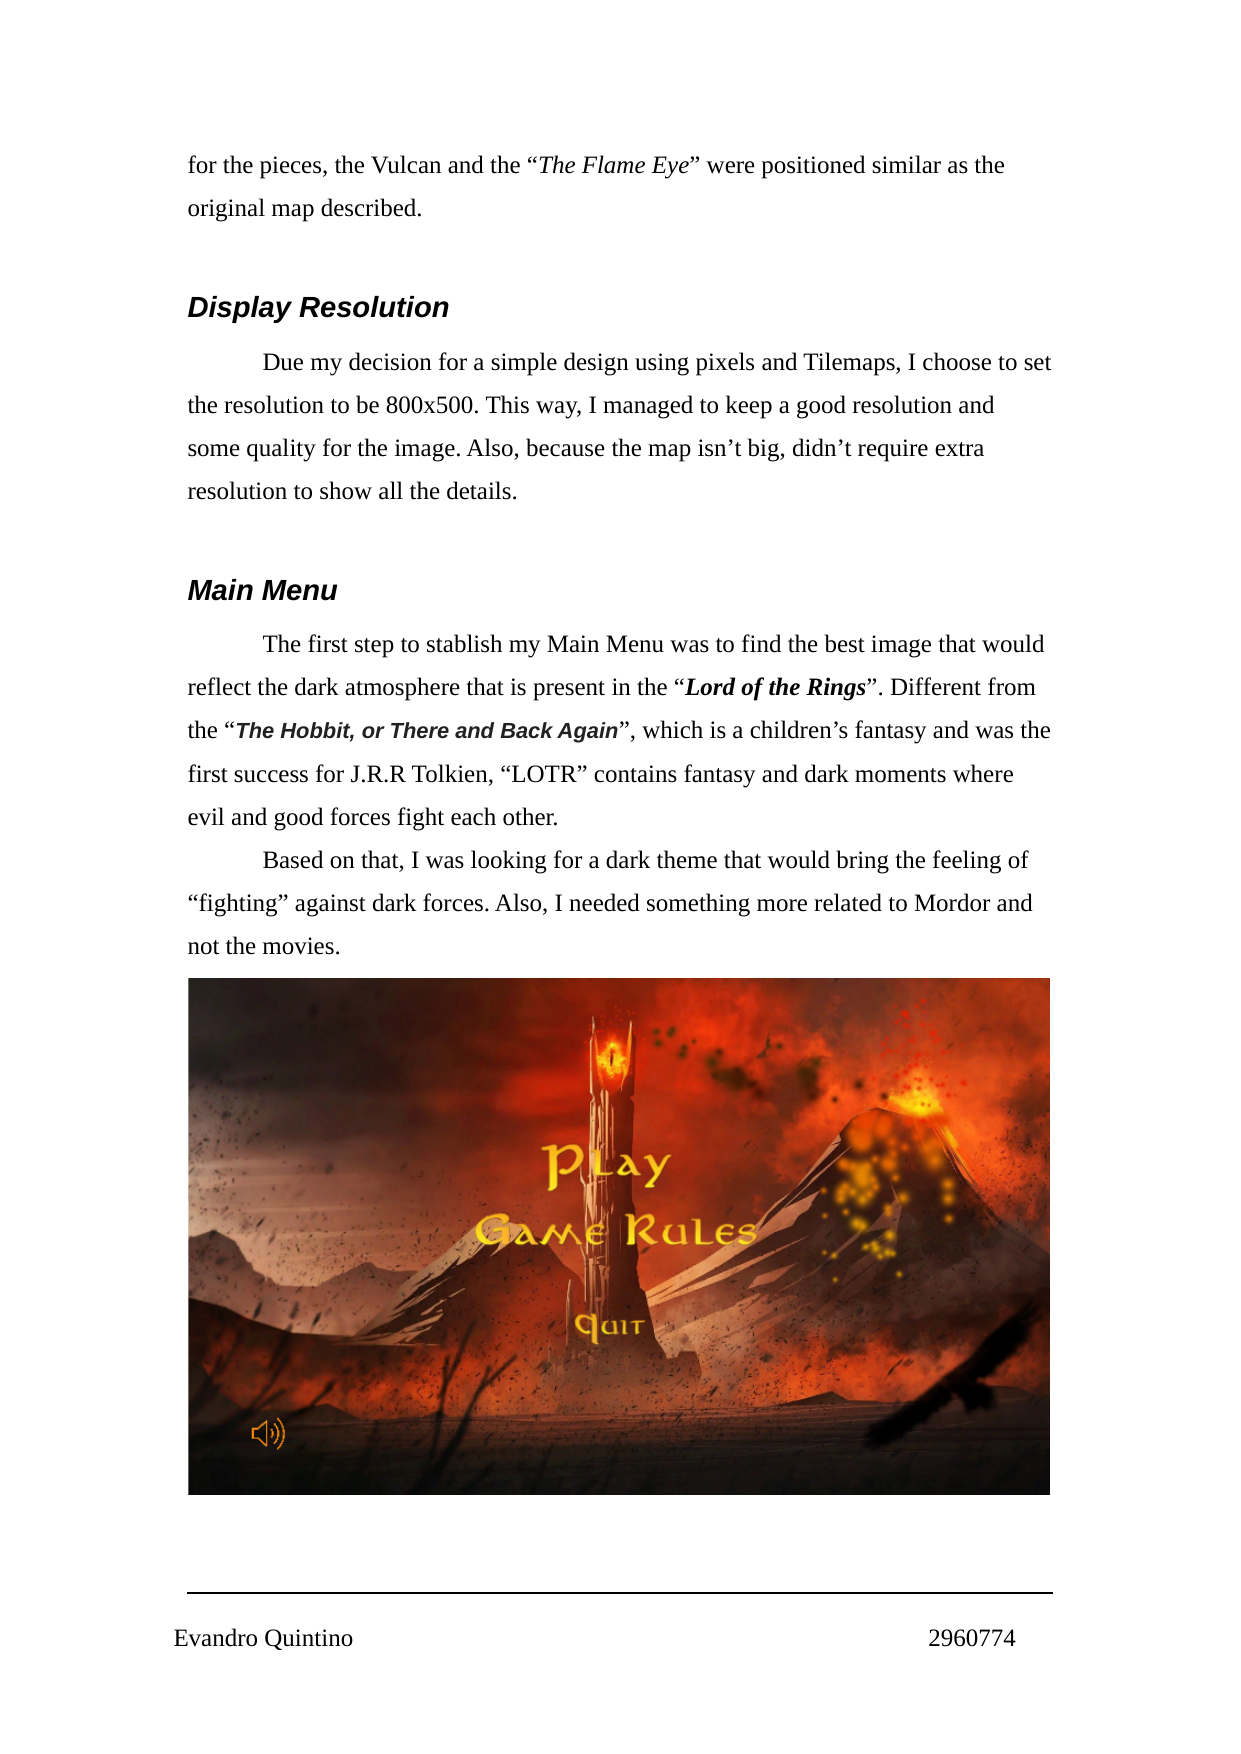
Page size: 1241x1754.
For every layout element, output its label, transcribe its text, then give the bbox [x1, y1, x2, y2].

text The first step to stablish my Main Menu was to find the best image that would reflect the dark atmosphere that is present in the “Lord of the Rings”. Different from the “The Hobbit, or There and Back Again”, which is a children’s fantasy and was the first success for J.R.R Tolkien, “LOTR” contains fantasy and dark moments where evil and good forces fight each other. [187, 629, 1053, 831]
text Based on that, I was looking for a dark theme that would bring the feeling of “fighting” against dark forces. Also, I needed something more related to Mordor and not the movies. [187, 845, 1053, 960]
picture [187, 978, 1050, 1493]
subtitle Display Resolution [187, 290, 1053, 323]
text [187, 150, 1053, 222]
subtitle Main Menu [187, 573, 1053, 606]
text Due my decision for a simple design using pixels and Tilemaps, I choose to set the resolution to be 800x500. This way, I managed to keep a good resolution and some quality for the image. Also, because the map isn’t big, didn’t require extra resolution to show all the details. [187, 347, 1053, 505]
